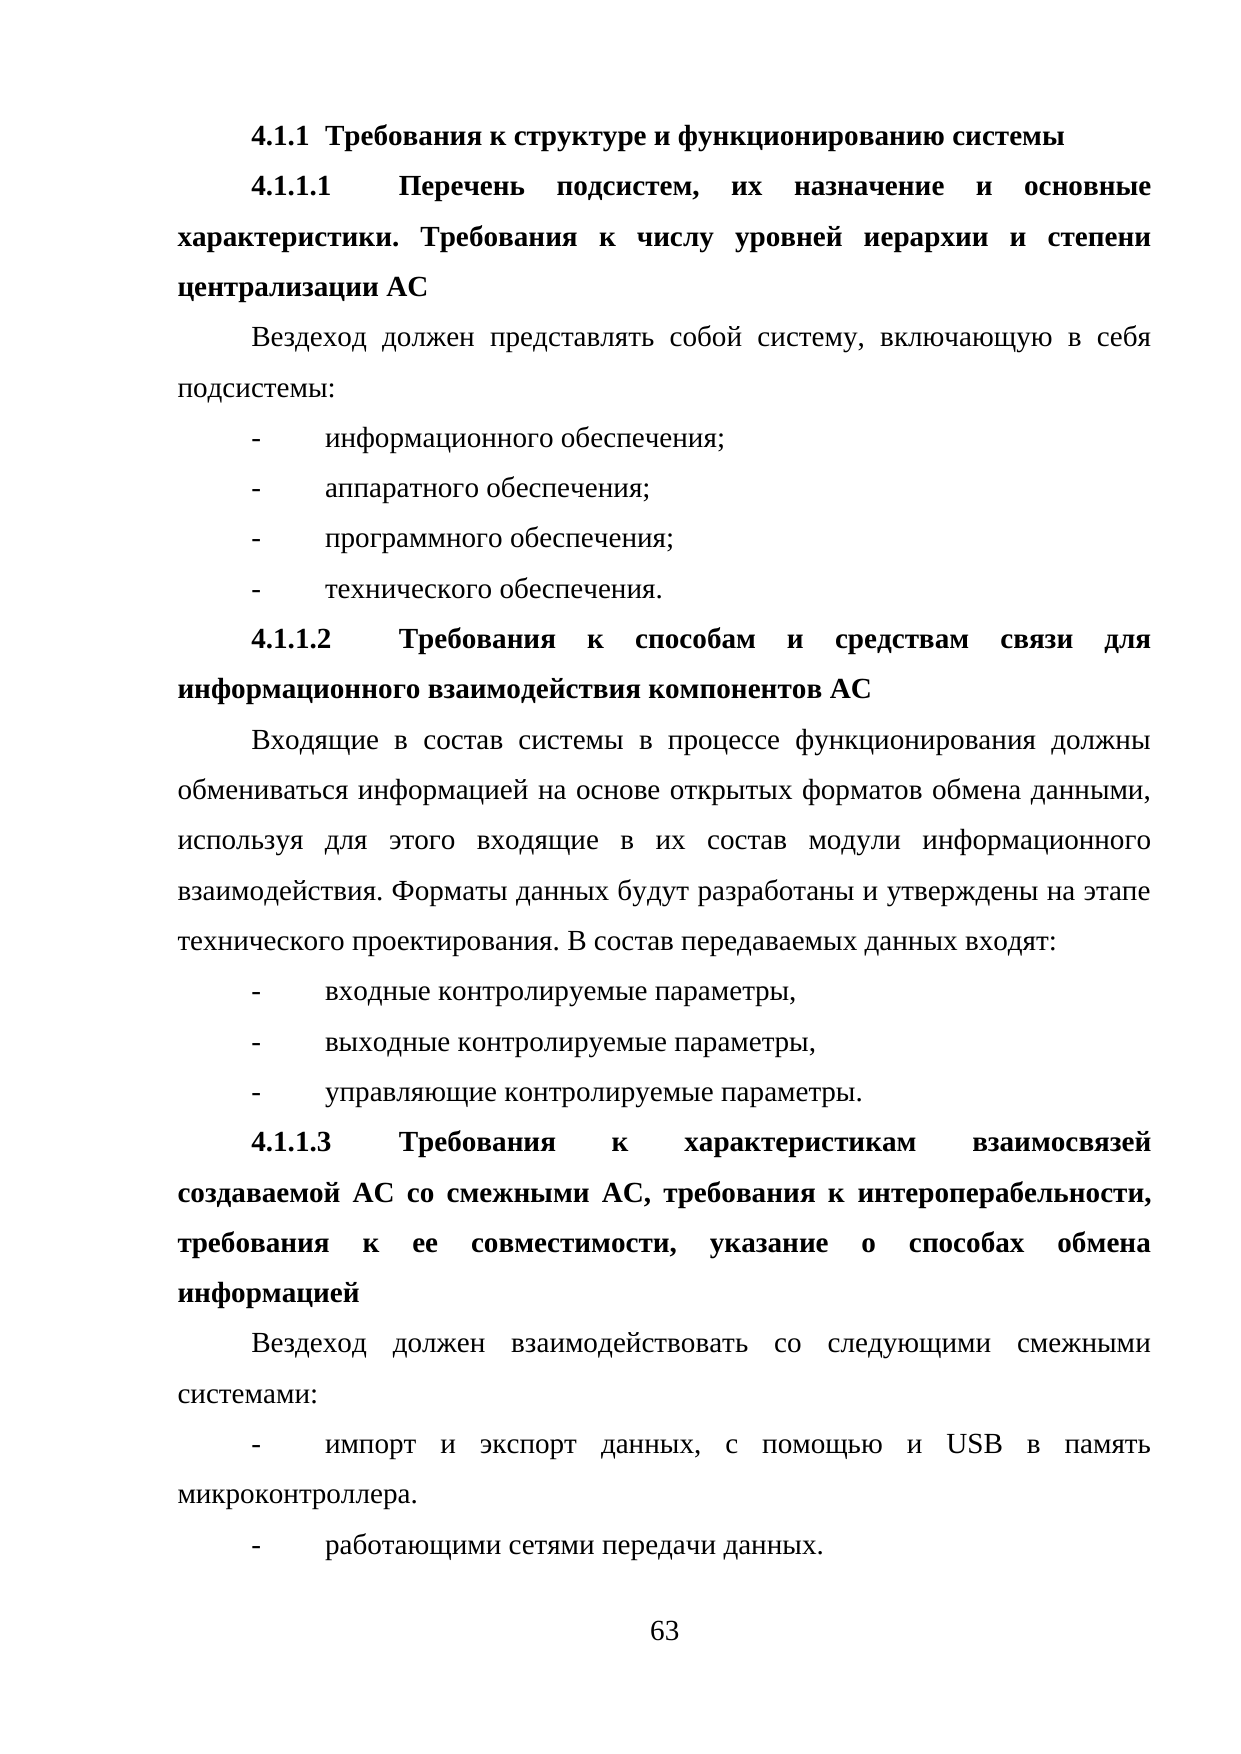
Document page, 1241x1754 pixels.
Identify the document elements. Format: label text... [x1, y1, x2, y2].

text Входящие в состав системы в процессе функционирования должны обмениваться информацией на основе открытых форматов обмена данными, используя для этого входящие в их состав модули информационного взаимодействия. Форматы данных будут разработаны и утверждены на этапе технического проектирования. В состав передаваемых данных входят: [177, 722, 1152, 957]
list входные контролируемые параметры, [177, 973, 1152, 1007]
text Вездеход должен представлять собой систему, включающую в себя подсистемы: [177, 319, 1152, 403]
text Вездеход должен взаимодействовать со следующими смежными системами: [177, 1326, 1152, 1409]
list аппаратного обеспечения; [177, 470, 1152, 504]
list Перечень подсистем, их назначение и основные характеристики. Требования к числу уровней иерархии и степени централизации АС [177, 168, 1152, 303]
list Требования к структуре и функционированию системы [177, 118, 1152, 152]
list управляющие контролируемые параметры. [177, 1074, 1152, 1108]
list импорт и экспорт данных, с помощью и USB в память микроконтроллера. [177, 1426, 1152, 1510]
list технического обеспечения. [177, 571, 1152, 604]
list информационного обеспечения; [177, 420, 1152, 453]
list Требования к способам и средствам связи для информационного взаимодействия компонентов АС [177, 621, 1152, 705]
list Требования к характеристикам взаимосвязей создаваемой АС со смежными АС, требования к интероперабельности, требования к ее совместимости, указание о способах обмена информацией [177, 1124, 1152, 1309]
list работающими сетями передачи данных. [177, 1527, 1152, 1560]
list выходные контролируемые параметры, [177, 1024, 1152, 1057]
list программного обеспечения; [177, 521, 1152, 554]
